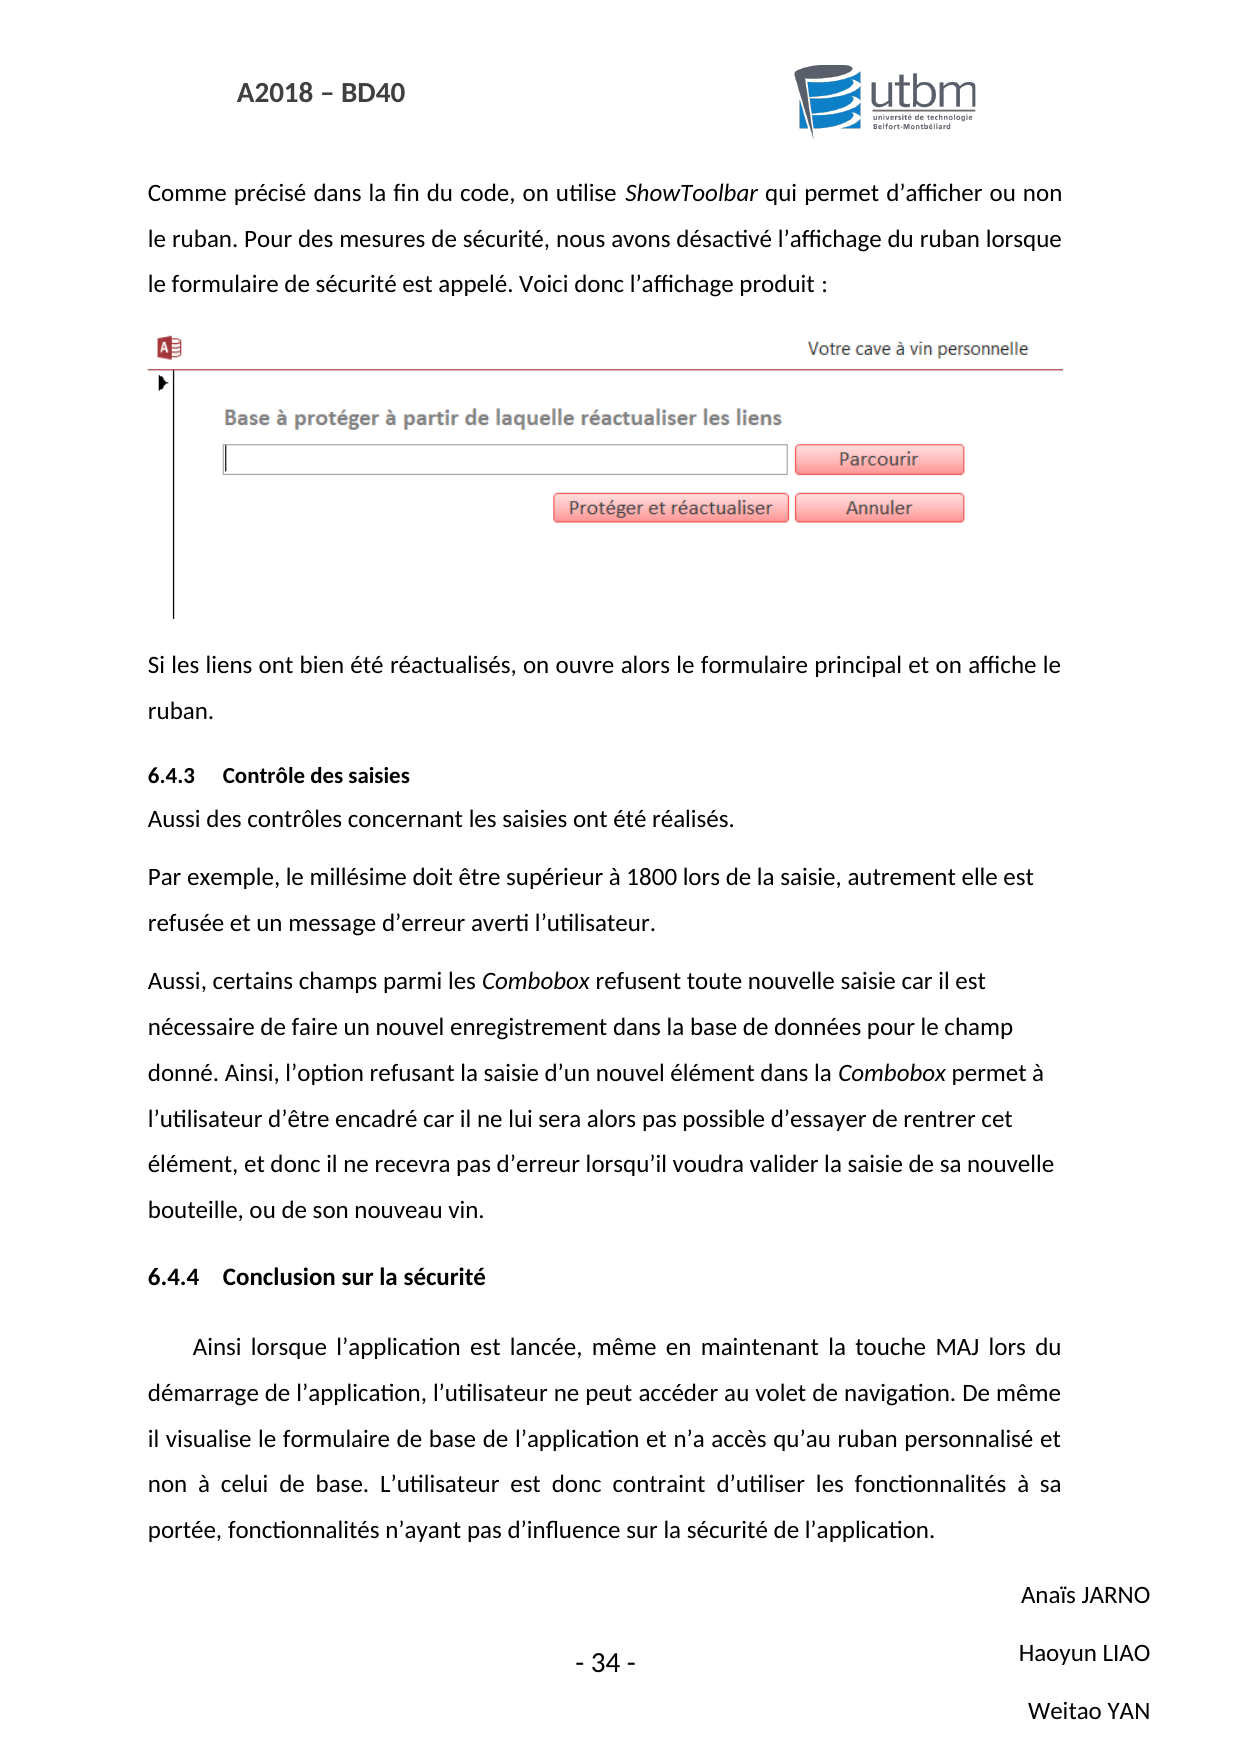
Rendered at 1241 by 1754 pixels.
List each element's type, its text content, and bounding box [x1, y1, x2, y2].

text Ainsi lorsque l’application est lancée, même en maintenant la touche MAJ lors du démarrage de l’application, l’utilisateur ne peut accéder au volet de navigation. De même il visualise le formulaire de base de l’application et n’a accès qu’au ruban personnalisé et non à celui de base. L’utilisateur est donc contraint d’utiliser les fonctionnalités à sa portée, fonctionnalités n’ayant pas d’influence sur la sécurité de l’application. [148, 1331, 1063, 1545]
subtitle Contrôle des saisies [148, 761, 1063, 789]
subtitle Conclusion sur la sécurité [148, 1261, 1063, 1291]
picture [147, 331, 1063, 619]
text Aussi, certains champs parmi les Combobox refusent toute nouvelle saisie car il est nécessaire de faire un nouvel enregistrement dans la base de données pour le champ donné. Ainsi, l’option refusant la saisie d’un nouvel élément dans la Combobox permet à l’utilisateur d’être encadré car il ne lui sera alors pas possible d’essayer de rentrer cet élément, et donc il ne recevra pas d’erreur lorsqu’il voudra valider la saisie de sa nouvelle bouteille, ou de son nouveau vin. [148, 966, 1063, 1225]
picture [794, 65, 976, 140]
text Si les liens ont bien été réactualisés, on ouvre alors le formulaire principal et on affiche le ruban. [148, 649, 1063, 725]
text Par exemple, le millésime doit être supérieur à 1800 lors de la saisie, autrement elle est refusée et un message d’erreur averti l’utilisateur. [148, 862, 1063, 938]
text Comme précisé dans la fin du code, on utilise ShowToolbar qui permet d’afficher ou non le ruban. Pour des mesures de sécurité, nous avons désactivé l’affichage du ruban lorsque le formulaire de sécurité est appelé. Voici donc l’affichage produit : [148, 177, 1063, 299]
text Aussi des contrôles concernant les saisies ont été réalisés. [148, 803, 1063, 834]
